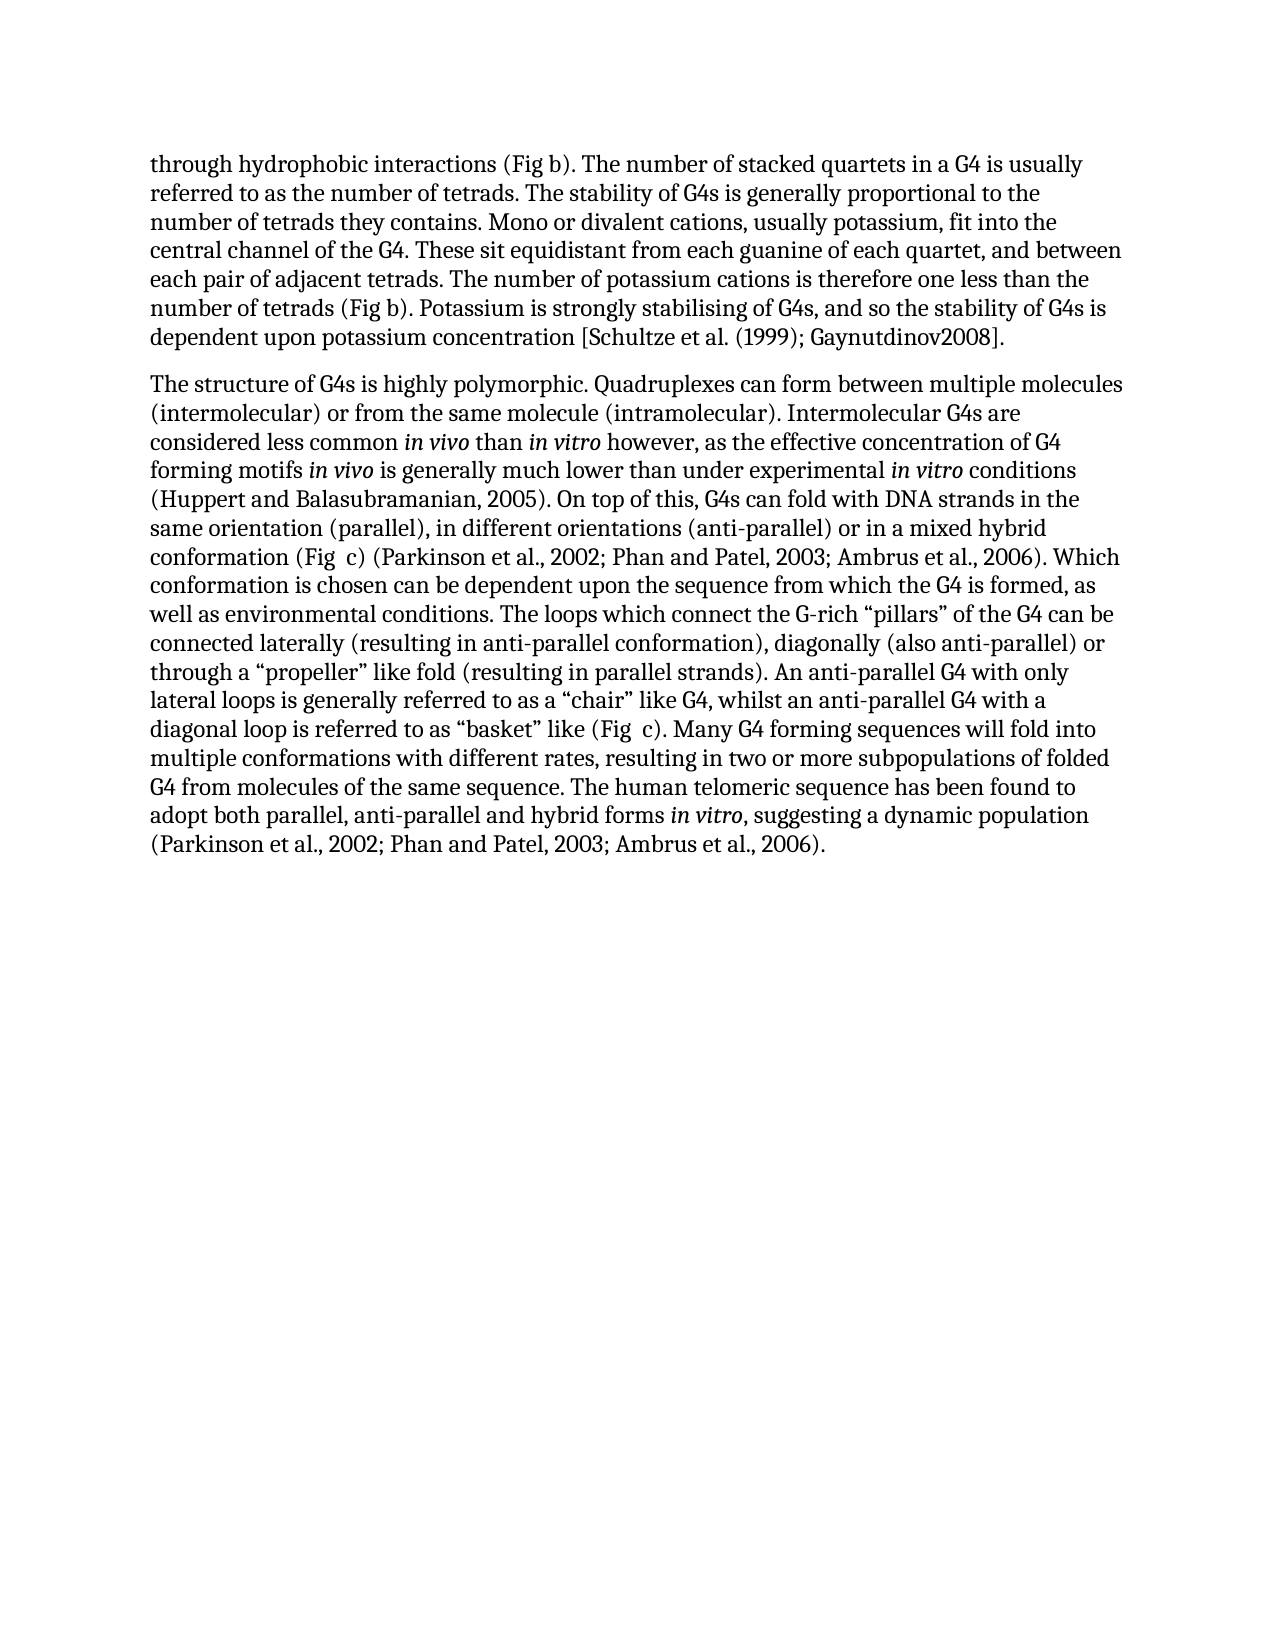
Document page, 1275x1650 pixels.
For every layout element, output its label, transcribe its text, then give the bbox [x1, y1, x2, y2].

text The structure of G4s is highly polymorphic. Quadruplexes can form between multiple molecules (intermolecular) or from the same molecule (intramolecular). Intermolecular G4s are considered less common in vivo than in vitro however, as the effective concentration of G4 forming motifs in vivo is generally much lower than under experimental in vitro conditions (Huppert and Balasubramanian, 2005). On top of this, G4s can fold with DNA strands in the same orientation (parallel), in different orientations (anti-parallel) or in a mixed hybrid conformation (Fig c) (Parkinson et al., 2002; Phan and Patel, 2003; Ambrus et al., 2006). Which conformation is chosen can be dependent upon the sequence from which the G4 is formed, as well as environmental conditions. The loops which connect the G-rich “pillars” of the G4 can be connected laterally (resulting in anti-parallel conformation), diagonally (also anti-parallel) or through a “propeller” like fold (resulting in parallel strands). An anti-parallel G4 with only lateral loops is generally referred to as a “chair” like G4, whilst an anti-parallel G4 with a diagonal loop is referred to as “basket” like (Fig c). Many G4 forming sequences will fold into multiple conformations with different rates, resulting in two or more subpopulations of folded G4 from molecules of the same sequence. The human telomeric sequence has been found to adopt both parallel, anti-parallel and hybrid forms in vitro, suggesting a dynamic population (Parkinson et al., 2002; Phan and Patel, 2003; Ambrus et al., 2006). [150, 370, 1125, 859]
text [150, 150, 1125, 351]
